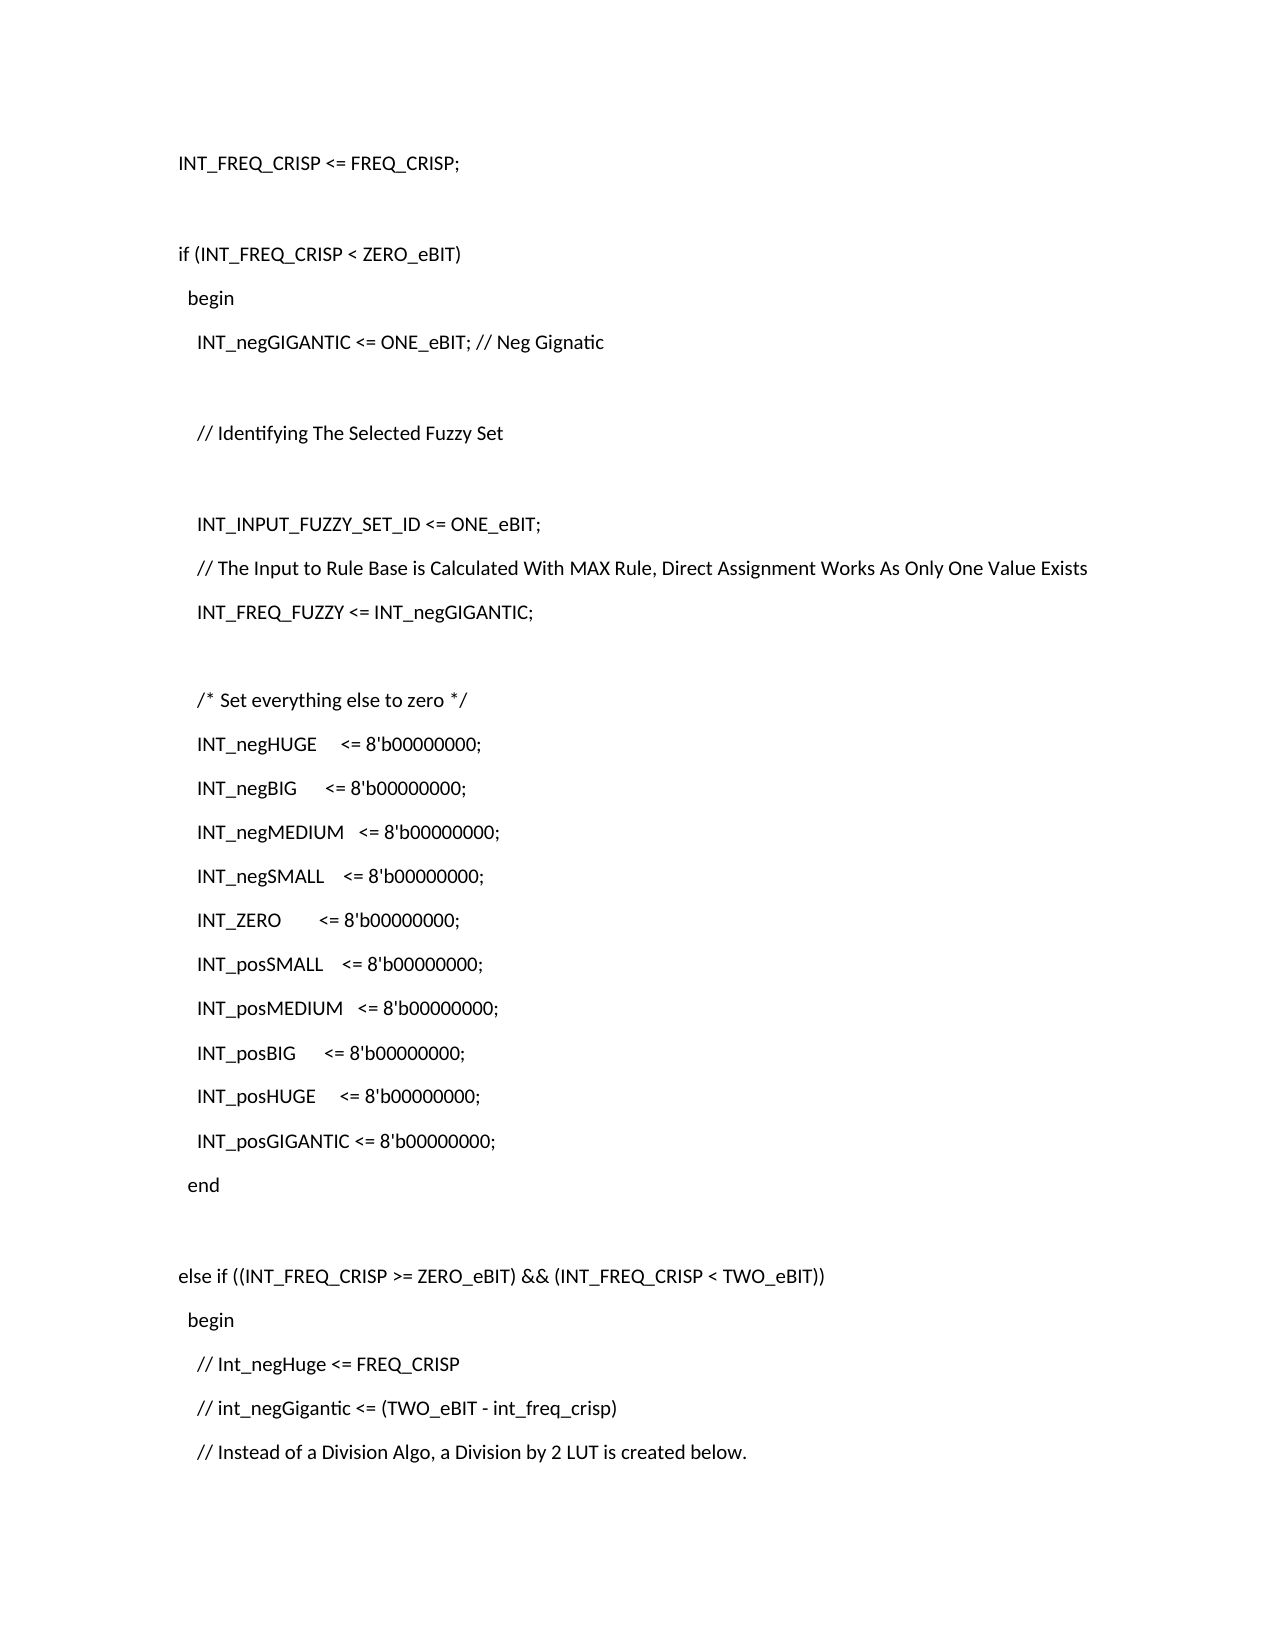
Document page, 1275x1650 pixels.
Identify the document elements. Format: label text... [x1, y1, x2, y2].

text INT_negBIG <= 8'b00000000; [150, 775, 1125, 801]
text INT_INPUT_FUZZY_SET_ID <= ONE_eBIT; [150, 511, 1125, 536]
text INT_posBIG <= 8'b00000000; [150, 1040, 1125, 1065]
text INT_posMEDIUM <= 8'b00000000; [150, 996, 1125, 1021]
text begin [150, 285, 1125, 310]
text INT_negMEDIUM <= 8'b00000000; [150, 819, 1125, 845]
text // int_negGigantic <= (TWO_eBIT - int_freq_crisp) [150, 1395, 1125, 1420]
text INT_negHUGE <= 8'b00000000; [150, 731, 1125, 757]
text // Int_negHuge <= FREQ_CRISP [150, 1351, 1125, 1376]
text // The Input to Rule Base is Calculated With MAX Rule, Direct Assignment Works As Only One Value Exists [150, 555, 1125, 580]
text INT_negSMALL <= 8'b00000000; [150, 863, 1125, 889]
text INT_posGIGANTIC <= 8'b00000000; [150, 1128, 1125, 1153]
text INT_posHUGE <= 8'b00000000; [150, 1084, 1125, 1109]
text INT_negGIGANTIC <= ONE_eBIT; // Neg Gignatic [150, 329, 1125, 354]
text begin [150, 1307, 1125, 1332]
text else if ((INT_FREQ_CRISP >= ZERO_eBIT) && (INT_FREQ_CRISP < TWO_eBIT)) [150, 1263, 1125, 1288]
text /* Set everything else to zero */ [150, 687, 1125, 713]
text INT_ZERO <= 8'b00000000; [150, 907, 1125, 933]
text if (INT_FREQ_CRISP < ZERO_eBIT) [150, 241, 1125, 266]
text // Identifying The Selected Fuzzy Set [150, 420, 1125, 445]
text INT_FREQ_CRISP <= FREQ_CRISP; [150, 150, 1125, 175]
text INT_FREQ_FUZZY <= INT_negGIGANTIC; [150, 599, 1125, 624]
text INT_posSMALL <= 8'b00000000; [150, 952, 1125, 977]
text // Instead of a Division Algo, a Division by 2 LUT is created below. [150, 1439, 1125, 1464]
text end [150, 1172, 1125, 1197]
